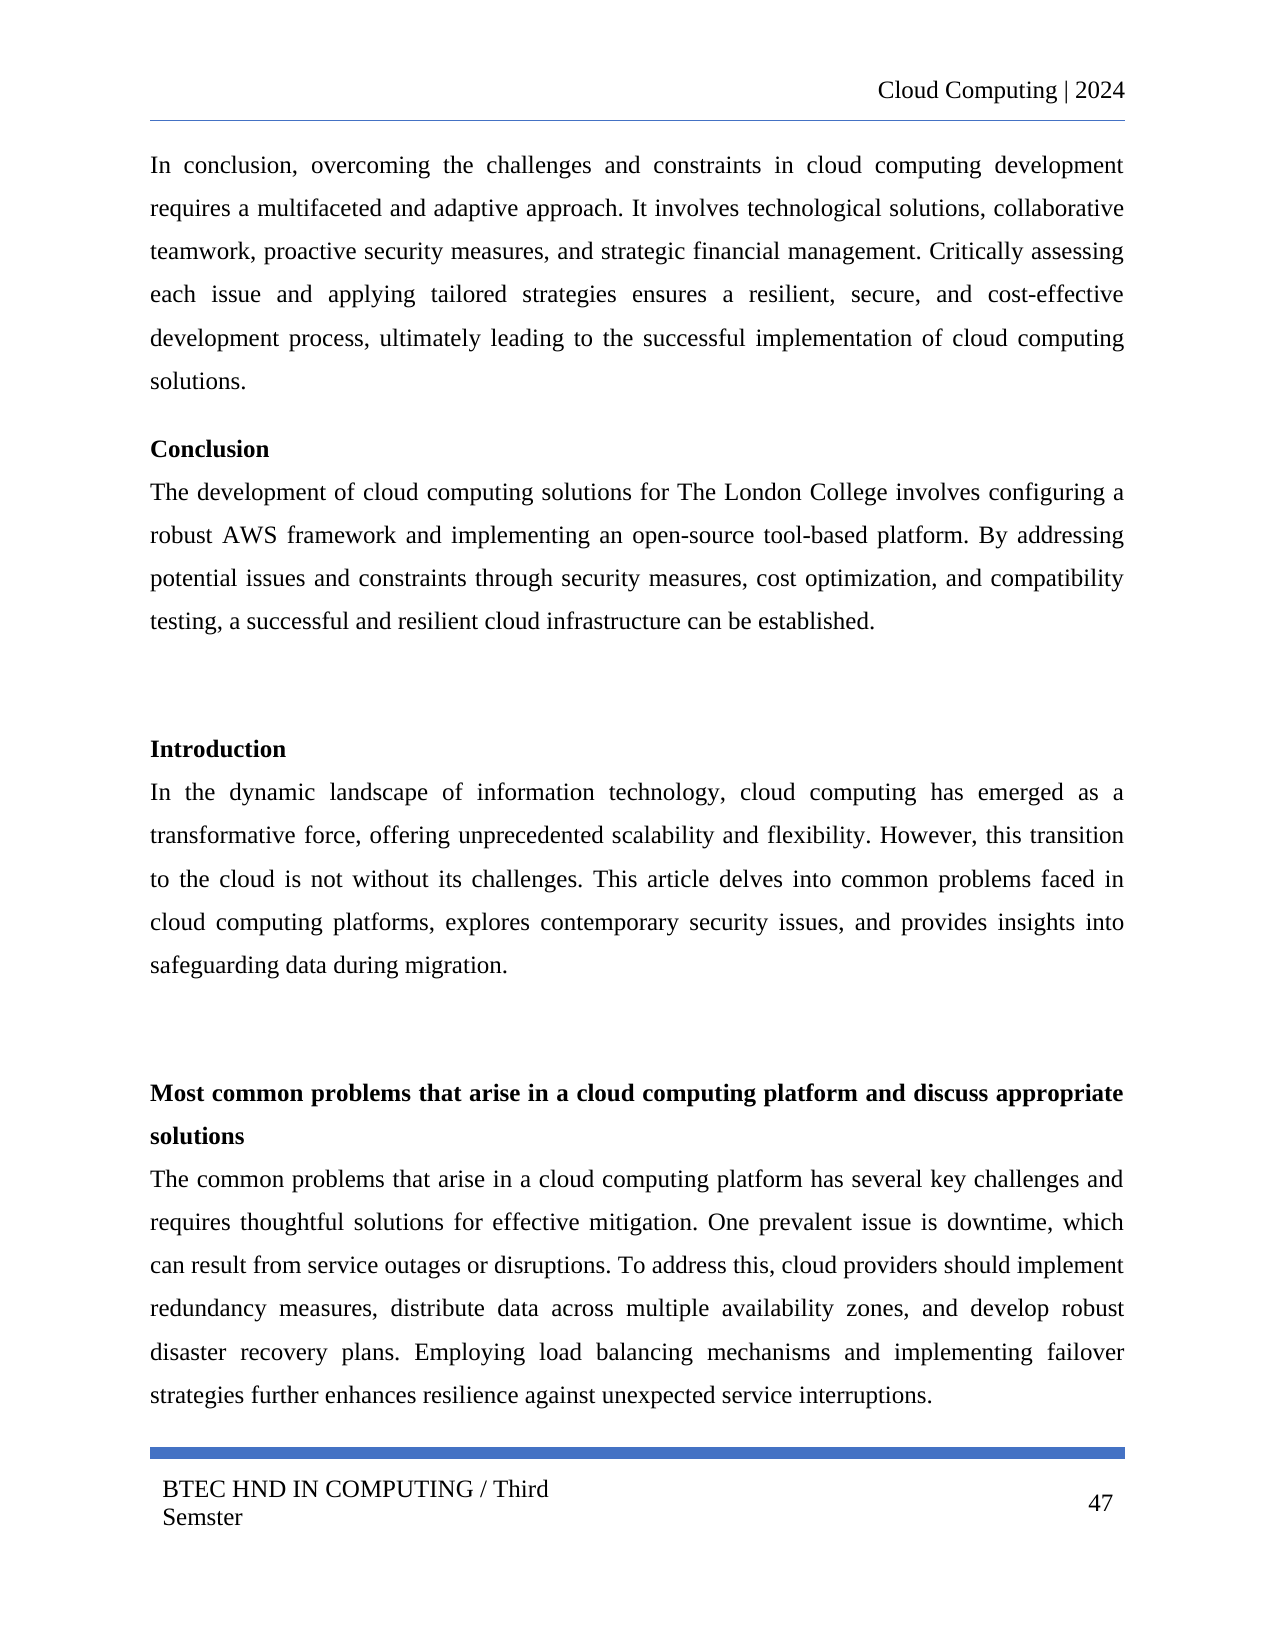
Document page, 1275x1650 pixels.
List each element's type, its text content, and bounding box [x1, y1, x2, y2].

text In the dynamic landscape of information technology, cloud computing has emerged as a transformative force, offering unprecedented scalability and flexibility. However, this transition to the cloud is not without its challenges. This article delves into common problems faced in cloud computing platforms, explores contemporary security issues, and provides insights into safeguarding data during migration. [150, 777, 1125, 979]
subtitle Conclusion [150, 434, 1125, 463]
text The development of cloud computing solutions for The London College involves configuring a robust AWS framework and implementing an open-source tool-based platform. By addressing potential issues and constraints through security measures, cost optimization, and compatibility testing, a successful and resilient cloud infrastructure can be established. [150, 477, 1125, 635]
text The common problems that arise in a cloud computing platform has several key challenges and requires thoughtful solutions for effective mitigation. One prevalent issue is downtime, which can result from service outages or disruptions. To address this, cloud providers should implement redundancy measures, distribute data across multiple availability zones, and develop robust disaster recovery plans. Employing load balancing mechanisms and implementing failover strategies further enhances resilience against unexpected service interruptions. [150, 1164, 1125, 1408]
subtitle Most common problems that arise in a cloud computing platform and discuss appropriate solutions [150, 1078, 1125, 1150]
subtitle Introduction [150, 734, 1125, 763]
text In conclusion, overcoming the challenges and constraints in cloud computing development requires a multifaceted and adaptive approach. It involves technological solutions, collaborative teamwork, proactive security measures, and strategic financial management. Critically assessing each issue and applying tailored strategies ensures a resilient, secure, and cost-effective development process, ultimately leading to the successful implementation of cloud computing solutions. [150, 150, 1125, 394]
